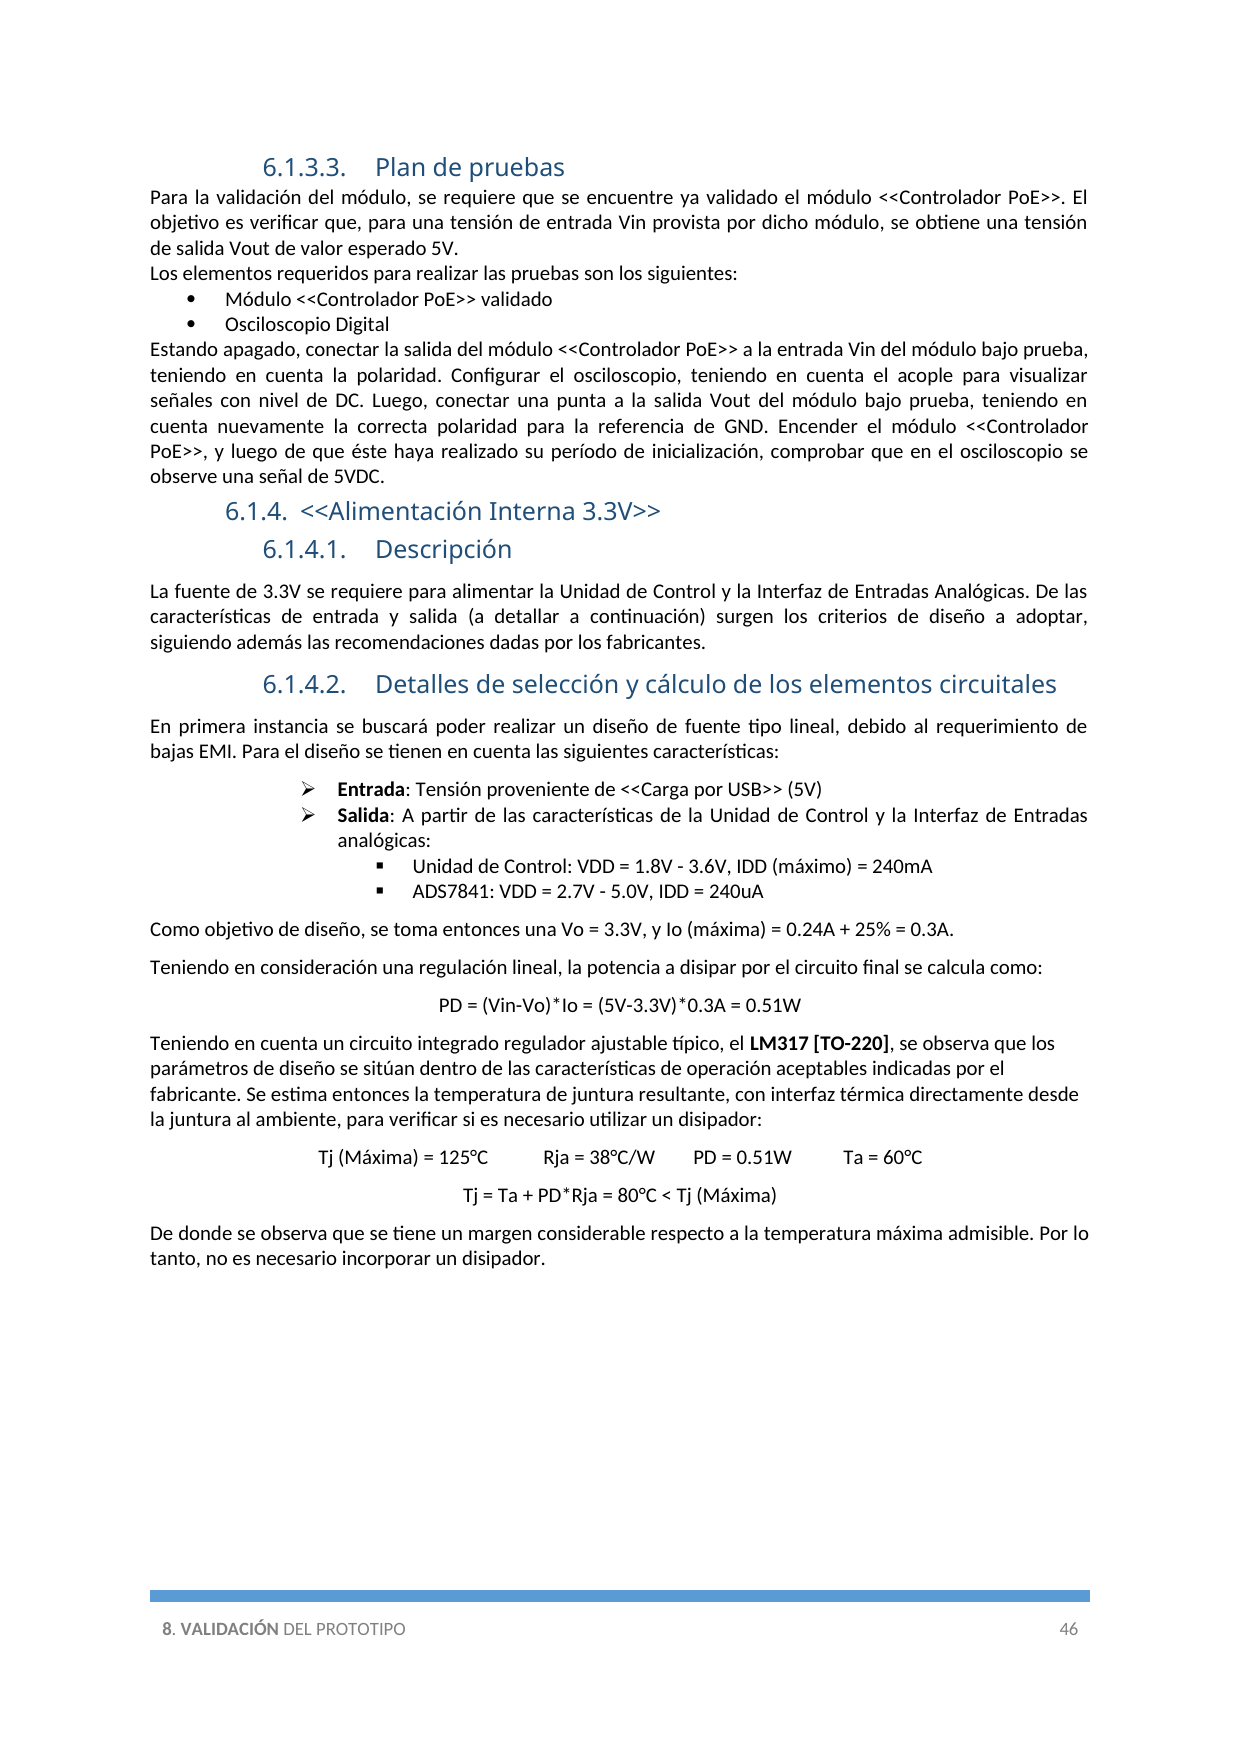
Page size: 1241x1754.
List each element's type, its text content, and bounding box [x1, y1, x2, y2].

text Tj (Máxima) = 125°C Rja = 38°C/W PD = 0.51W Ta = 60°C [150, 1144, 1090, 1169]
subtitle Detalles de selección y cálculo de los elementos circuitales [262, 667, 1090, 701]
text PD = (Vin-Vo)*Io = (5V-3.3V)*0.3A = 0.51W [150, 992, 1090, 1017]
text De donde se observa que se tiene un margen considerable respecto a la temperatura máxima admisible. Por lo tanto, no es necesario incorporar un disipador. [150, 1220, 1090, 1271]
text En primera instancia se buscará poder realizar un diseño de fuente tipo lineal, debido al requerimiento de bajas EMI. Para el diseño se tienen en cuenta las siguientes características: [150, 713, 1090, 764]
text Tj = Ta + PD*Rja = 80°C < Tj (Máxima) [150, 1182, 1090, 1207]
subtitle Descripción [262, 531, 1090, 566]
subtitle <<Alimentación Interna 3.3V>> [225, 493, 1090, 527]
subtitle Plan de pruebas [262, 150, 1090, 184]
list Unidad de Control: VDD = 1.8V - 3.6V, IDD (máximo) = 240mA [375, 853, 1090, 878]
list ADS7841: VDD = 2.7V - 5.0V, IDD = 240uA [375, 878, 1090, 904]
list Osciloscopio Digital [187, 311, 1090, 337]
text Como objetivo de diseño, se toma entonces una Vo = 3.3V, y Io (máxima) = 0.24A + 25% = 0.3A. [150, 916, 1090, 942]
list Entrada: Tensión proveniente de <<Carga por USB>> (5V) [300, 777, 1090, 802]
text Estando apagado, conectar la salida del módulo <<Controlador PoE>> a la entrada Vin del módulo bajo prueba, teniendo en cuenta la polaridad. Configurar el osciloscopio, teniendo en cuenta el acople para visualizar señales con nivel de DC. Luego, conectar una punta a la salida Vout del módulo bajo prueba, teniendo en cuenta nuevamente la correcta polaridad para la referencia de GND. Encender el módulo <<Controlador PoE>>, y luego de que éste haya realizado su período de inicialización, comprobar que en el osciloscopio se observe una señal de 5VDC. [150, 337, 1090, 489]
list Salida: A partir de las características de la Unidad de Control y la Interfaz de Entradas analógicas: [300, 802, 1090, 853]
text Los elementos requeridos para realizar las pruebas son los siguientes: [150, 260, 1090, 286]
text Teniendo en consideración una regulación lineal, la potencia a disipar por el circuito final se calcula como: [150, 954, 1090, 979]
text Para la validación del módulo, se requiere que se encuentre ya validado el módulo <<Controlador PoE>>. El objetivo es verificar que, para una tensión de entrada Vin provista por dicho módulo, se obtiene una tensión de salida Vout de valor esperado 5V. [150, 184, 1090, 260]
list Módulo <<Controlador PoE>> validado [187, 286, 1090, 311]
text Teniendo en cuenta un circuito integrado regulador ajustable típico, el LM317 [TO-220], se observa que los parámetros de diseño se sitúan dentro de las características de operación aceptables indicadas por el fabricante. Se estima entonces la temperatura de juntura resultante, con interfaz térmica directamente desde la juntura al ambiente, para verificar si es necesario utilizar un disipador: [150, 1030, 1090, 1132]
text La fuente de 3.3V se requiere para alimentar la Unidad de Control y la Interfaz de Entradas Analógicas. De las características de entrada y salida (a detallar a continuación) surgen los criterios de diseño a adoptar, siguiendo además las recomendaciones dadas por los fabricantes. [150, 578, 1090, 654]
